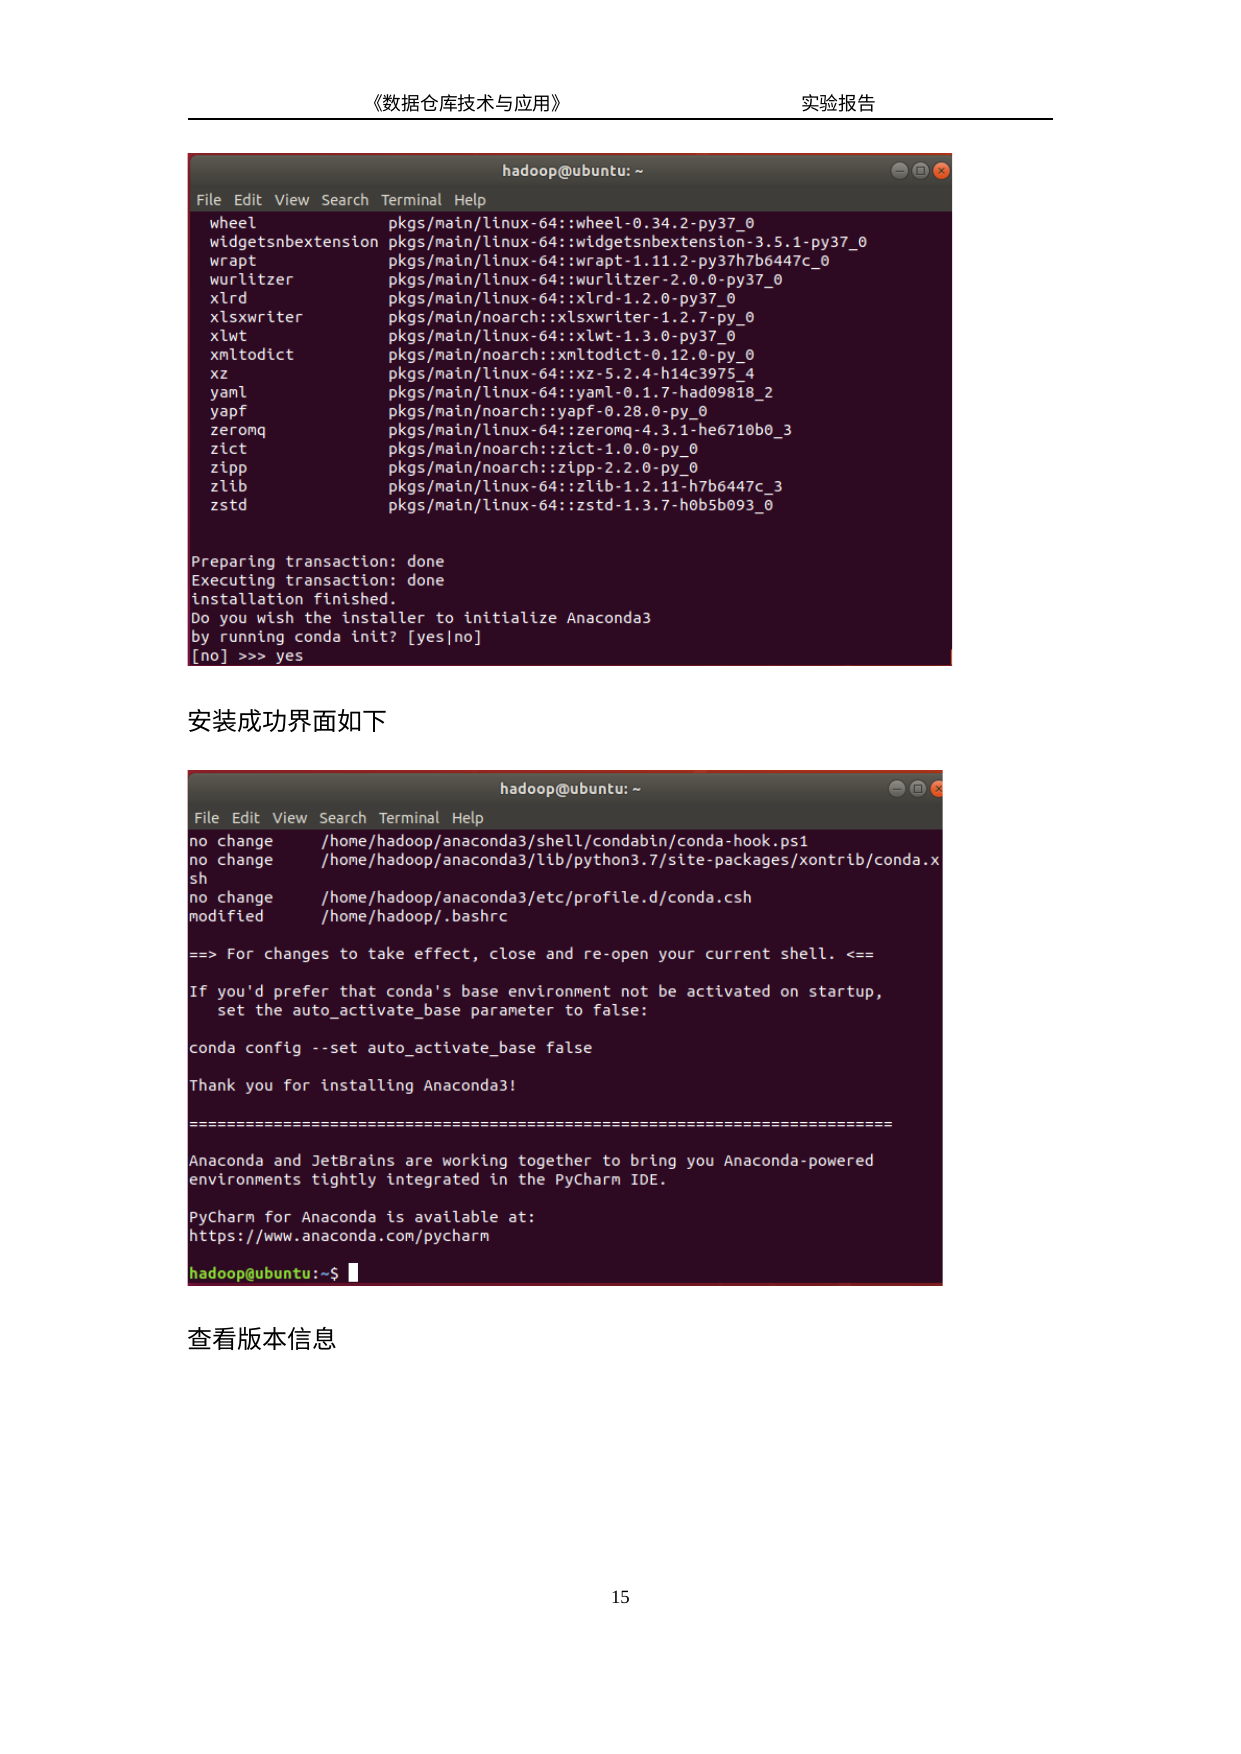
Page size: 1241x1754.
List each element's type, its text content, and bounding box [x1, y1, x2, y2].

text 安装成功界面如下 [187, 687, 1053, 752]
text 查看版本信息 [187, 1305, 1053, 1370]
picture [187, 153, 953, 666]
picture [187, 770, 943, 1286]
